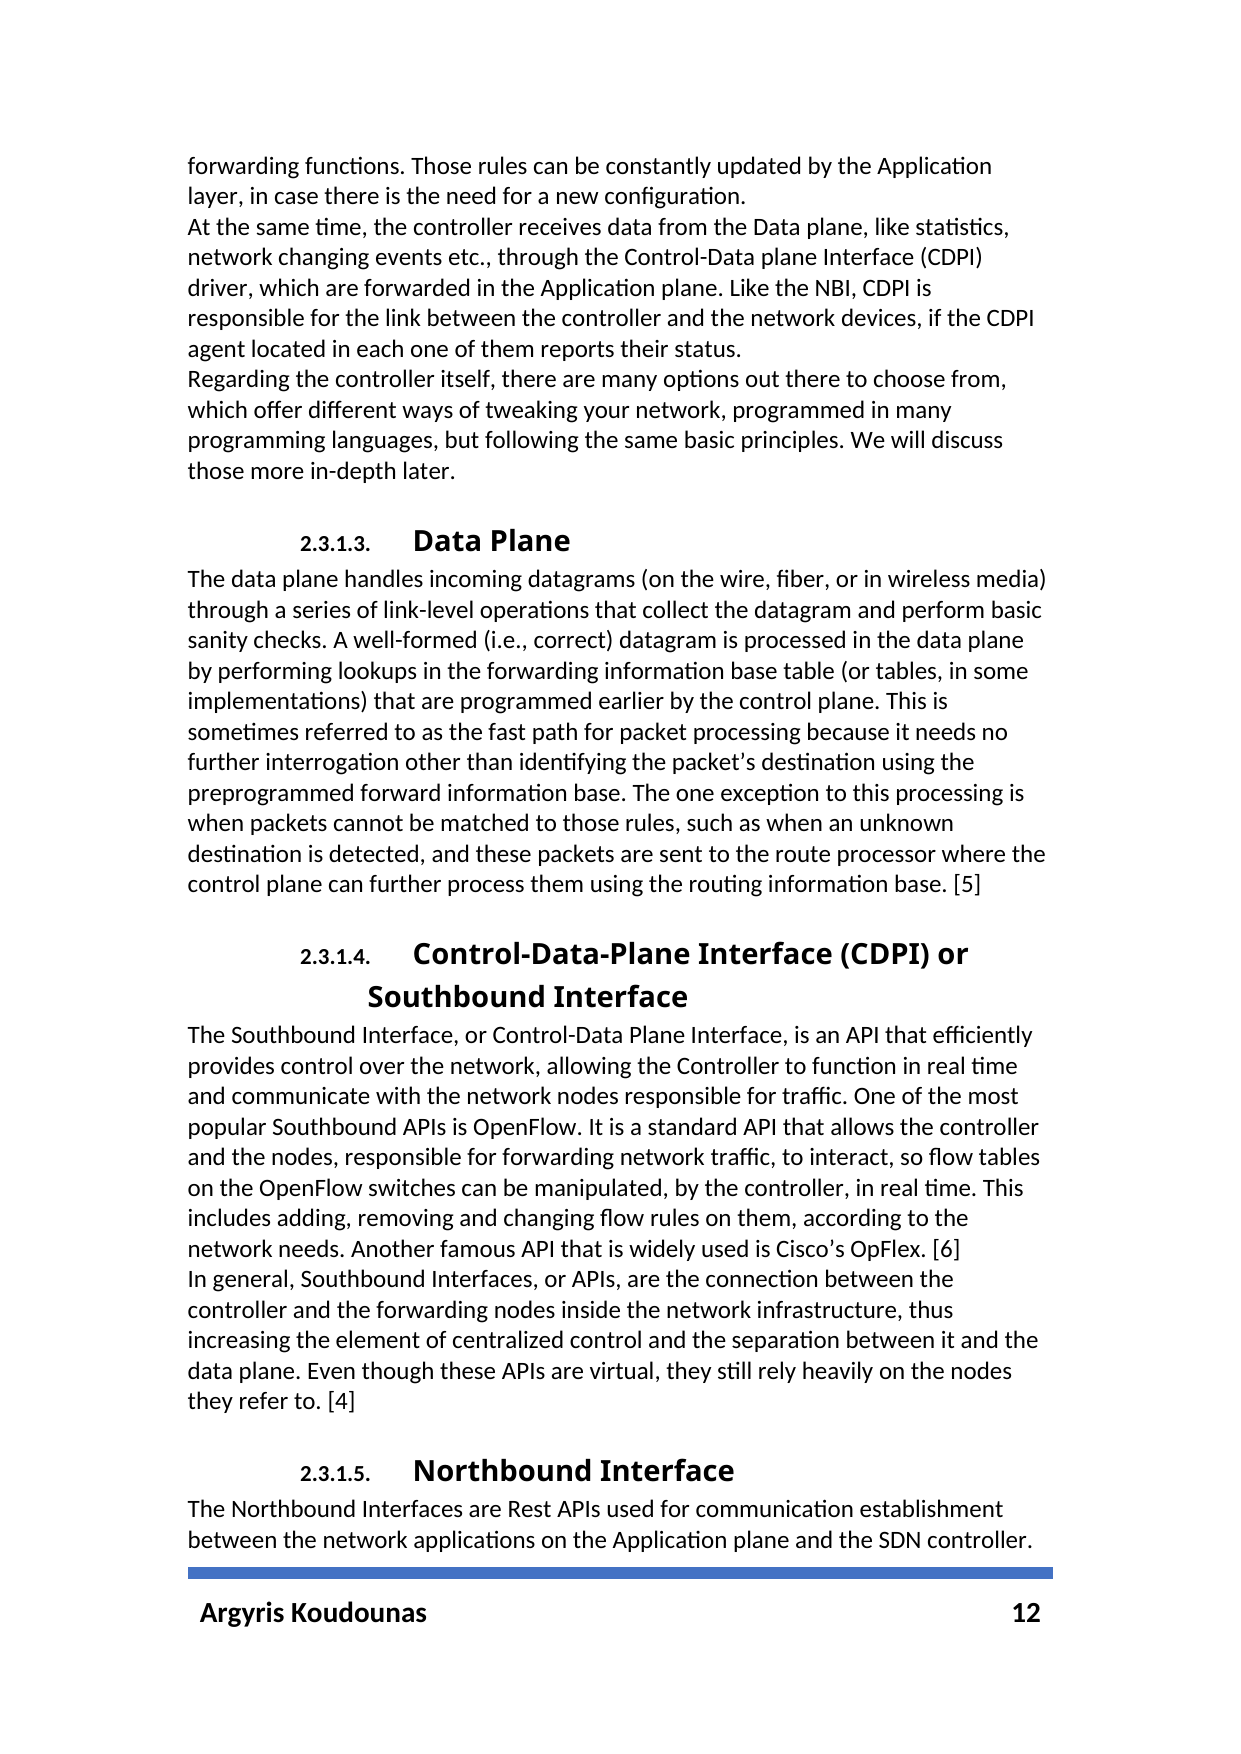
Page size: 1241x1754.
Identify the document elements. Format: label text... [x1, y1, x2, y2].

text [187, 150, 1053, 211]
list Control-Data-Plane Interface (CDPI) or Southbound Interface [300, 934, 1053, 1016]
text The Northbound Interfaces are Rest APIs used for communication establishment between the network applications on the Application plane and the SDN controller. [187, 1493, 1053, 1554]
text Regarding the controller itself, there are many options out there to choose from, which offer different ways of tweaking your network, programmed in many programming languages, but following the same basic principles. We will discuss those more in-depth later. [187, 364, 1053, 486]
text The Southbound Interface, or Control-Data Plane Interface, is an API that efficiently provides control over the network, allowing the Controller to function in real time and communicate with the network nodes responsible for traffic. One of the most popular Southbound APIs is OpenFlow. It is a standard API that allows the controller and the nodes, responsible for forwarding network traffic, to interact, so flow tables on the OpenFlow switches can be manipulated, by the controller, in real time. This includes adding, removing and changing flow rules on them, according to the network needs. Another famous API that is widely used is Cisco’s OpFlex. [6] [187, 1019, 1053, 1263]
list Northbound Interface [300, 1451, 1053, 1490]
text The data plane handles incoming datagrams (on the wire, fiber, or in wireless media) through a series of link-level operations that collect the datagram and perform basic sanity checks. A well-formed (i.e., correct) datagram is processed in the data plane by performing lookups in the forwarding information base table (or tables, in some implementations) that are programmed earlier by the control plane. This is sometimes referred to as the fast path for packet processing because it needs no further interrogation other than identifying the packet’s destination using the preprogrammed forward information base. The one exception to this processing is when packets cannot be matched to those rules, such as when an unknown destination is detected, and these packets are sent to the route processor where the control plane can further process them using the routing information base. [5] [187, 563, 1053, 899]
list Data Plane [300, 520, 1053, 560]
text At the same time, the controller receives data from the Data plane, like statistics, network changing events etc., through the Control-Data plane Interface (CDPI) driver, which are forwarded in the Application plane. Like the NBI, CDPI is responsible for the link between the controller and the network devices, if the CDPI agent located in each one of them reports their status. [187, 211, 1053, 364]
text In general, Southbound Interfaces, or APIs, are the connection between the controller and the forwarding nodes inside the network infrastructure, thus increasing the element of centralized control and the separation between it and the data plane. Even though these APIs are virtual, they still rely heavily on the nodes they refer to. [4] [187, 1263, 1053, 1416]
